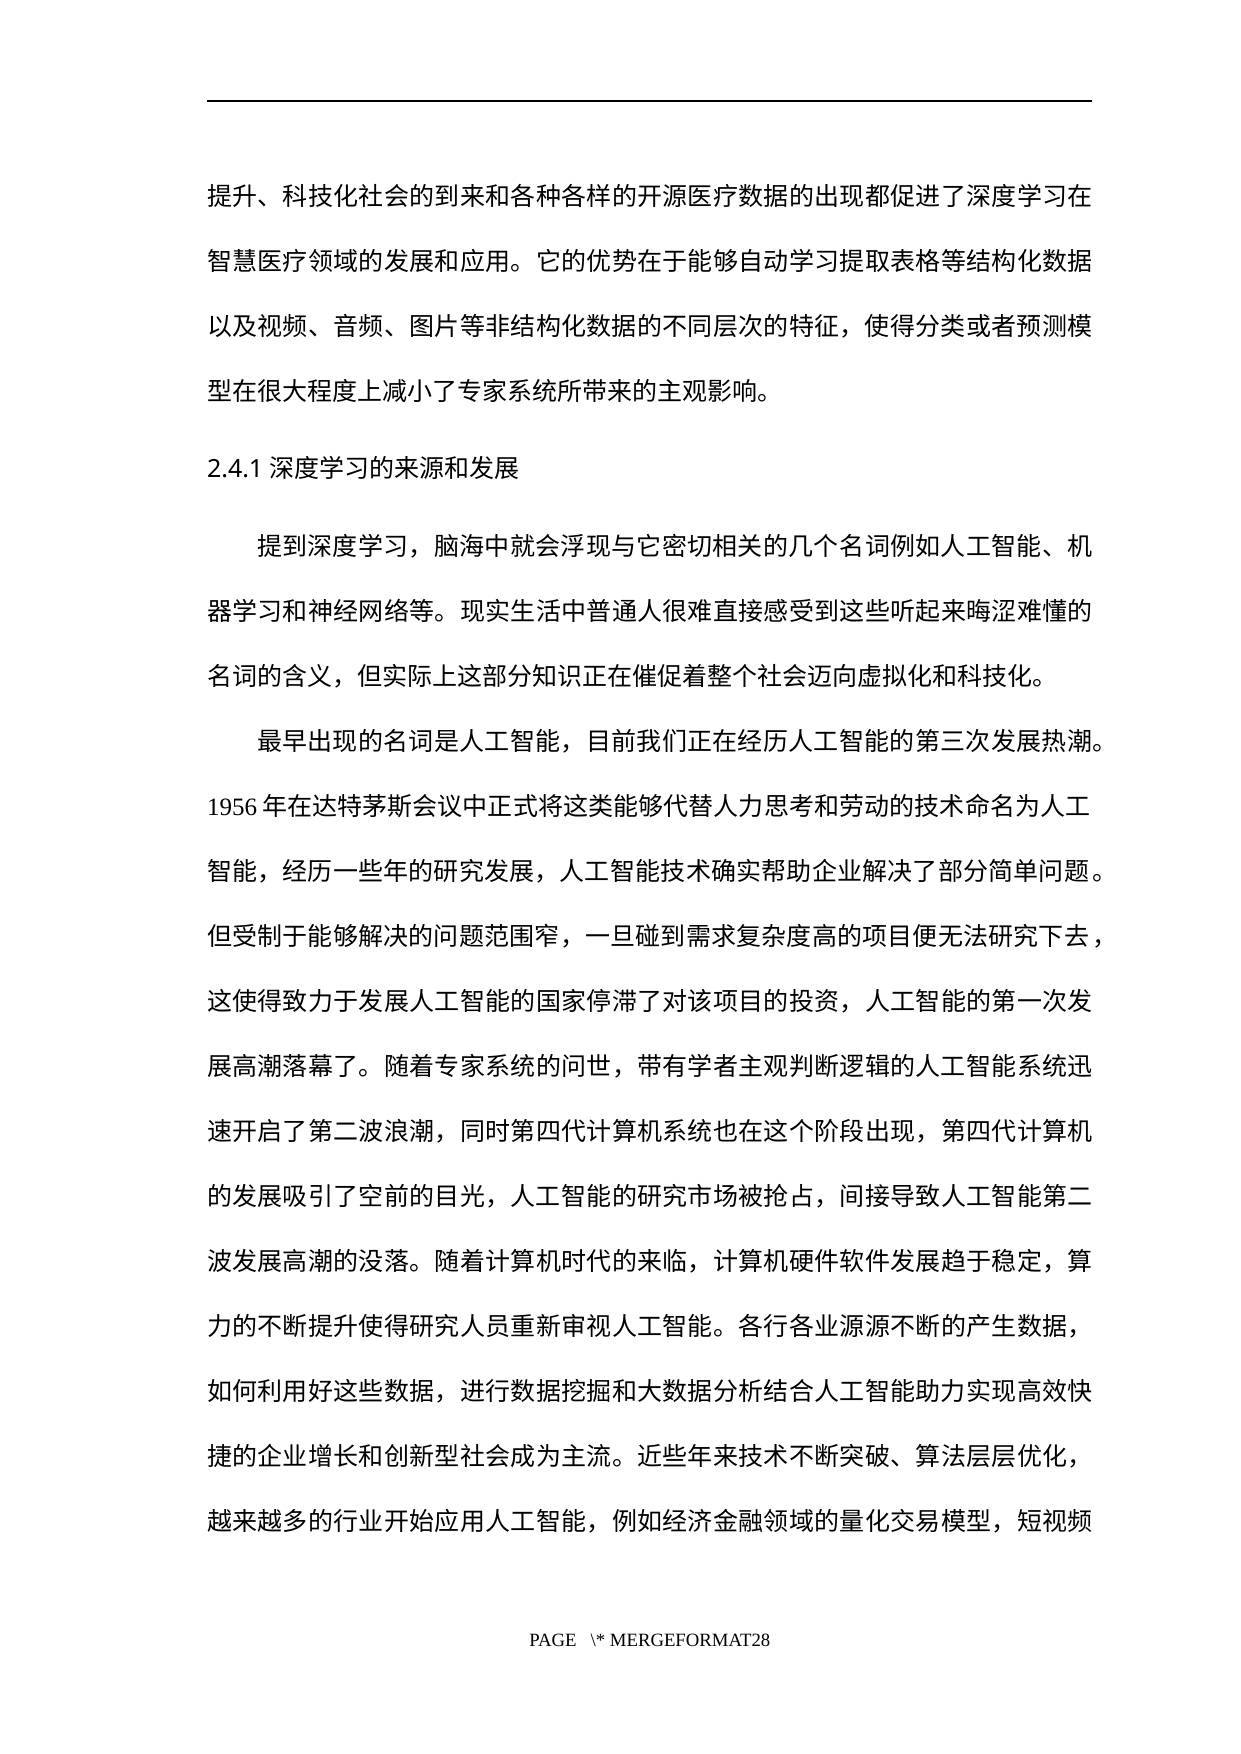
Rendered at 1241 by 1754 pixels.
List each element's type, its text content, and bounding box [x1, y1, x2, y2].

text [207, 162, 1092, 422]
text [207, 707, 1092, 1552]
text 提到深度学习，脑海中就会浮现与它密切相关的几个名词例如人工智能、机器学习和神经网络等。现实生活中普通人很难直接感受到这些听起来晦涩难懂的名词的含义，但实际上这部分知识正在催促着整个社会迈向虚拟化和科技化。 [207, 512, 1092, 707]
subtitle 2.4.1 深度学习的来源和发展 [207, 434, 1092, 499]
